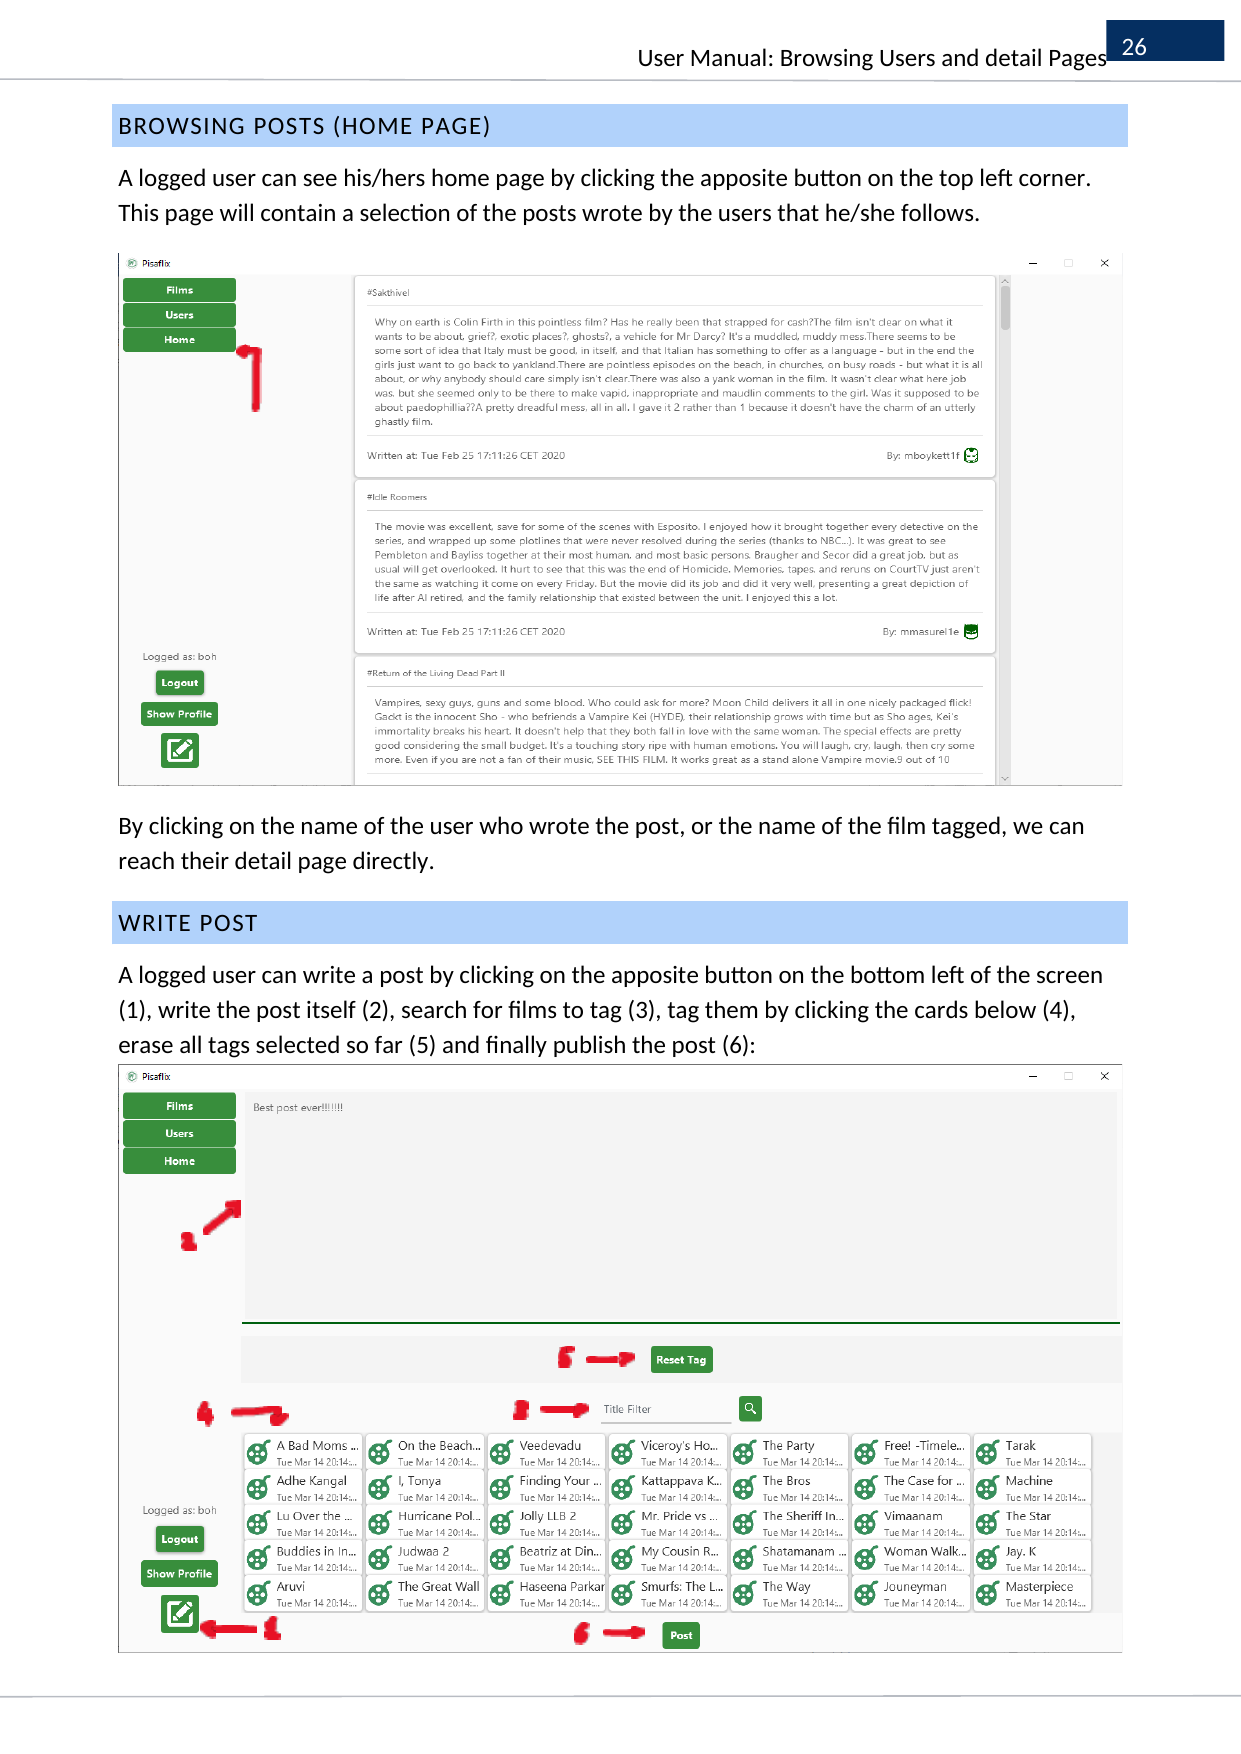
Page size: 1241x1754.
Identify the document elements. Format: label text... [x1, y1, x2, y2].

text A logged user can see his/hers home page by clicking the apposite button on the top left corner. This page will contain a selection of the posts wrote by the users that he/she follows. [118, 162, 1122, 228]
subtitle Write Post [118, 908, 1122, 938]
subtitle Browsing posts (Home page) [118, 111, 1122, 141]
picture [118, 253, 1123, 786]
text By clicking on the name of the user who wrote the post, or the name of the film tagged, we can reach their detail page directly. [118, 810, 1122, 876]
picture [118, 1064, 1123, 1653]
text A logged user can write a post by clicking on the apposite button on the bottom left of the screen (1), write the post itself (2), search for films to tag (3), tag them by clicking the cards below (4), erase all tags selected so far (5) and finally publish the post (6): [118, 959, 1122, 1064]
